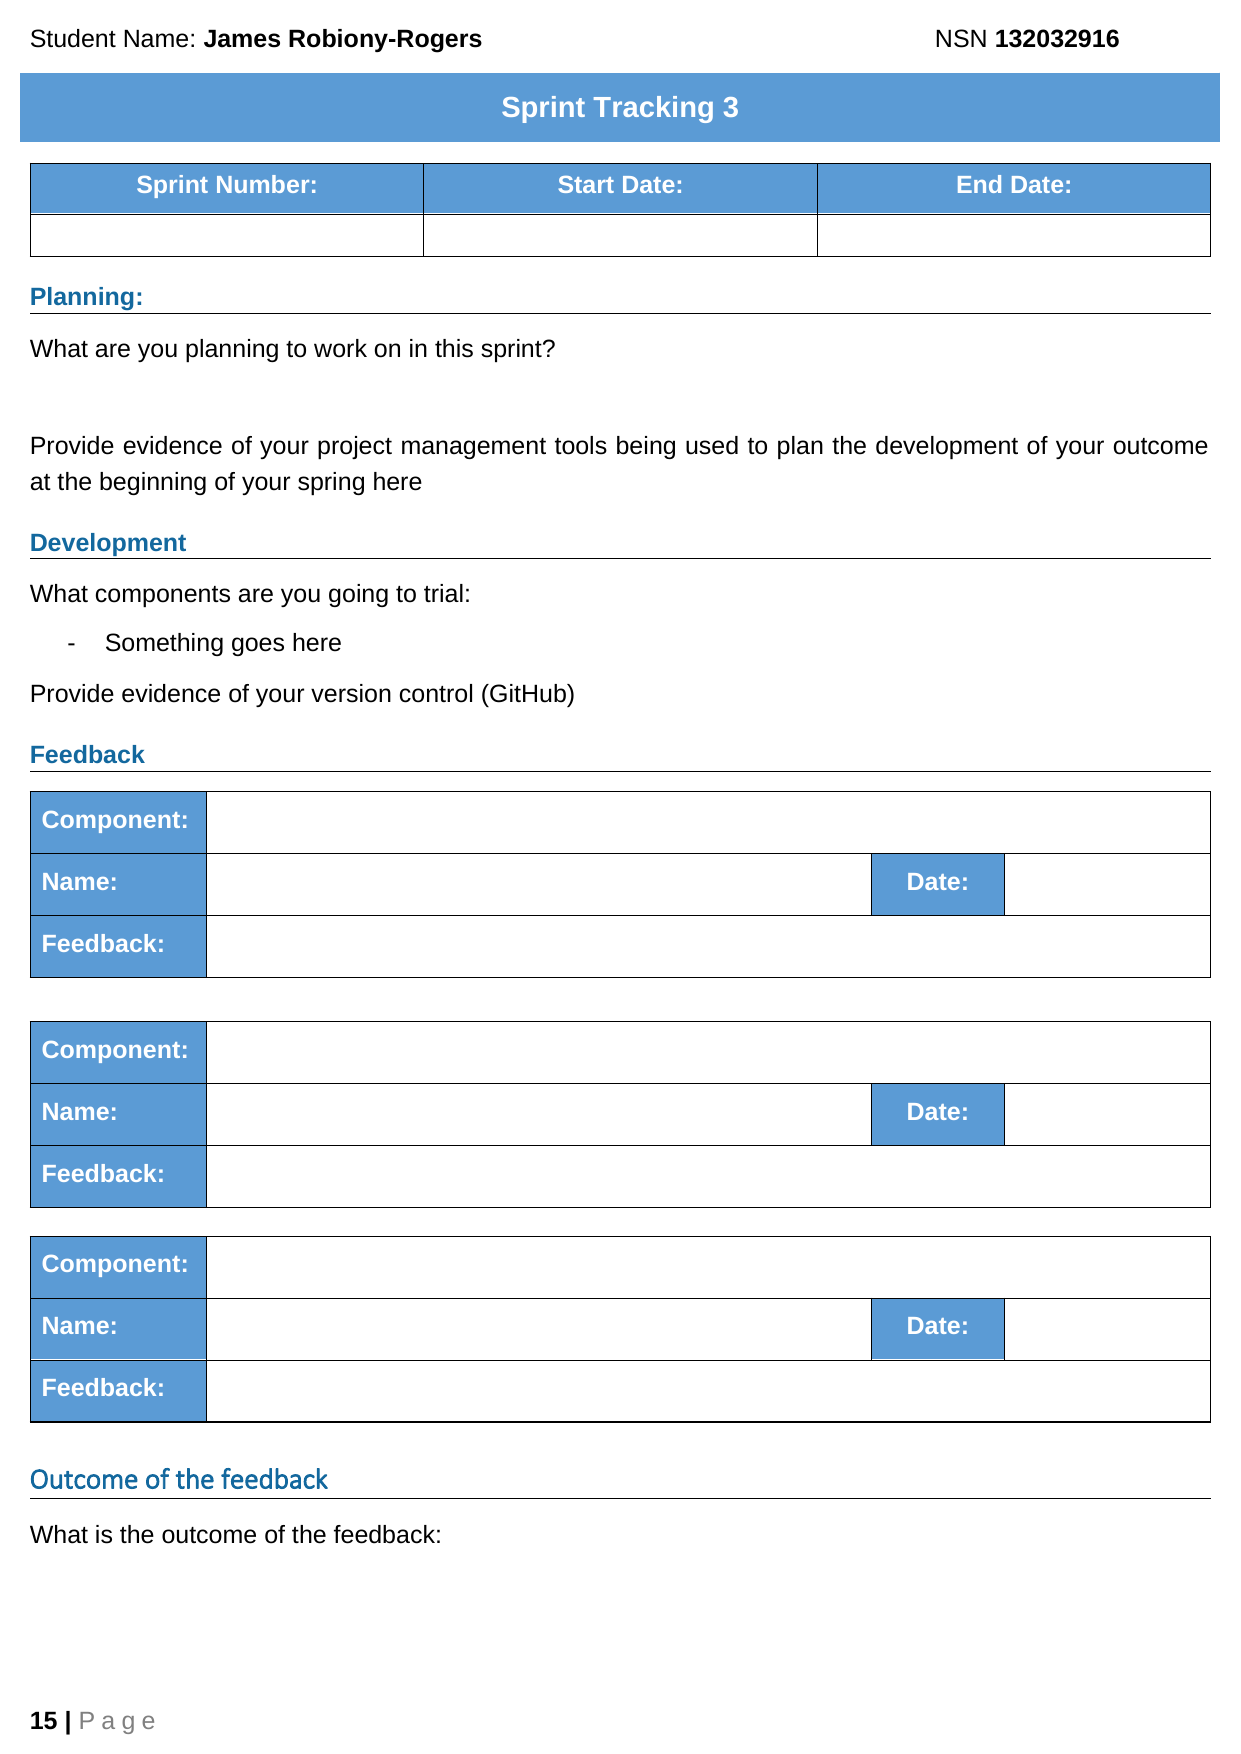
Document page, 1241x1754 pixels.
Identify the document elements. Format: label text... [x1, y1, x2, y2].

table_cell Feedback: [31, 916, 206, 977]
table_cell [207, 1146, 1210, 1207]
subtitle Outcome of the feedback [29, 1460, 1211, 1499]
list Something goes here [67, 628, 1211, 656]
subtitle Sprint Tracking 3 [21, 74, 1219, 141]
table_header [207, 1022, 1210, 1083]
table_cell [207, 1084, 871, 1145]
text What is the outcome of the feedback: [29, 1520, 1211, 1549]
table_cell [207, 1299, 871, 1359]
table_cell [1005, 1299, 1210, 1359]
text Provide evidence of your project management tools being used to plan the development of your outcome at the beginning of your spring here [29, 431, 1211, 495]
table_header Component: [31, 792, 206, 853]
table_header Component: [31, 1237, 206, 1298]
subtitle Feedback [29, 740, 1211, 772]
table_header End Date: [818, 164, 1210, 213]
table_cell [424, 215, 817, 256]
table_header Start Date: [424, 164, 817, 213]
text What are you planning to work on in this sprint? [29, 334, 1211, 363]
table_cell [207, 854, 871, 915]
table_header Sprint Number: [31, 164, 423, 213]
table_cell [1005, 854, 1210, 915]
table_header [207, 1237, 1210, 1298]
table_cell Feedback: [31, 1146, 206, 1207]
table_cell Date: [872, 854, 1004, 915]
table_cell [207, 916, 1210, 977]
text What components are you going to trial: [29, 579, 1211, 608]
table_header Component: [31, 1022, 206, 1083]
table_cell [31, 215, 423, 256]
subtitle Development [29, 528, 1211, 559]
table_cell Name: [31, 1084, 206, 1145]
table_cell Feedback: [31, 1361, 206, 1421]
table_header [207, 792, 1210, 853]
text Provide evidence of your version control (GitHub) [29, 679, 1211, 707]
table_cell [207, 1361, 1210, 1421]
table_cell [1005, 1084, 1210, 1145]
table_cell Date: [872, 1084, 1004, 1145]
table_cell [818, 215, 1210, 256]
subtitle Planning: [29, 282, 1211, 314]
table_cell Name: [31, 854, 206, 915]
table_cell Date: [872, 1299, 1004, 1359]
table_cell Name: [31, 1299, 206, 1359]
